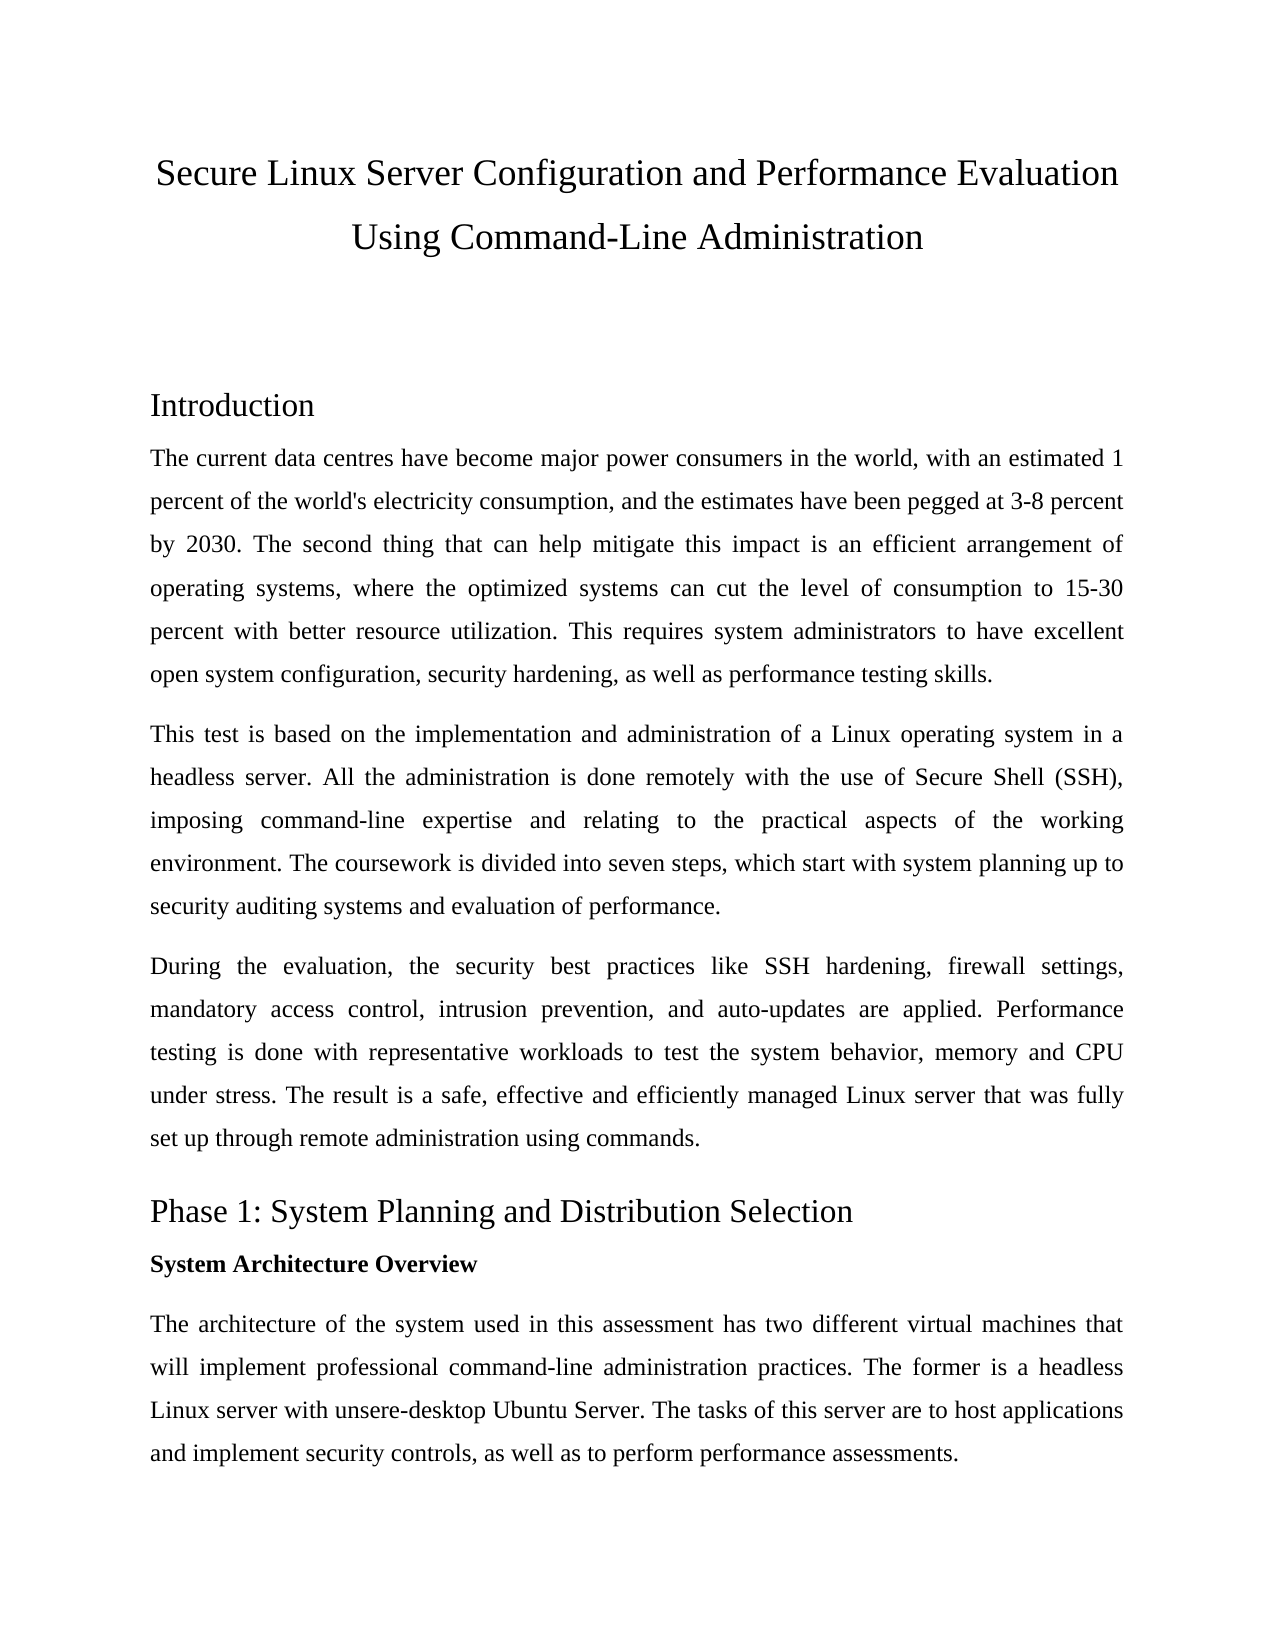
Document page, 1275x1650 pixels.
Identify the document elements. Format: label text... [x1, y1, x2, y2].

text During the evaluation, the security best practices like SSH hardening, firewall settings, mandatory access control, intrusion prevention, and auto-updates are applied. Performance testing is done with representative workloads to test the system behavior, memory and CPU under stress. The result is a safe, effective and efficiently managed Linux server that was fully set up through remote administration using commands. [150, 951, 1125, 1152]
text System Architecture Overview [150, 1249, 1125, 1278]
text The current data centres have become major power consumers in the world, with an estimated 1 percent of the world's electricity consumption, and the estimates have been pegged at 3-8 percent by 2030. The second thing that can help mitigate this impact is an efficient arrangement of operating systems, where the optimized systems can cut the level of consumption to 15-30 percent with better resource utilization. This requires system administrators to have excellent open system configuration, security hardening, as well as performance testing skills. [150, 443, 1125, 688]
text Secure Linux Server Configuration and Performance Evaluation Using Command-Line Administration [150, 150, 1125, 258]
subtitle Phase 1: System Planning and Distribution Selection [150, 1192, 1125, 1230]
text The architecture of the system used in this assessment has two different virtual machines that will implement professional command-line administration practices. The former is a headless Linux server with unsere-desktop Ubuntu Server. The tasks of this server are to host applications and implement security controls, as well as to perform performance assessments. [150, 1309, 1125, 1467]
text This test is based on the implementation and administration of a Linux operating system in a headless server. All the administration is done remotely with the use of Secure Shell (SSH), imposing command-line expertise and relating to the practical aspects of the working environment. The coursework is divided into seven steps, which start with system planning up to security auditing systems and evaluation of performance. [150, 719, 1125, 920]
subtitle Introduction [150, 386, 1125, 424]
